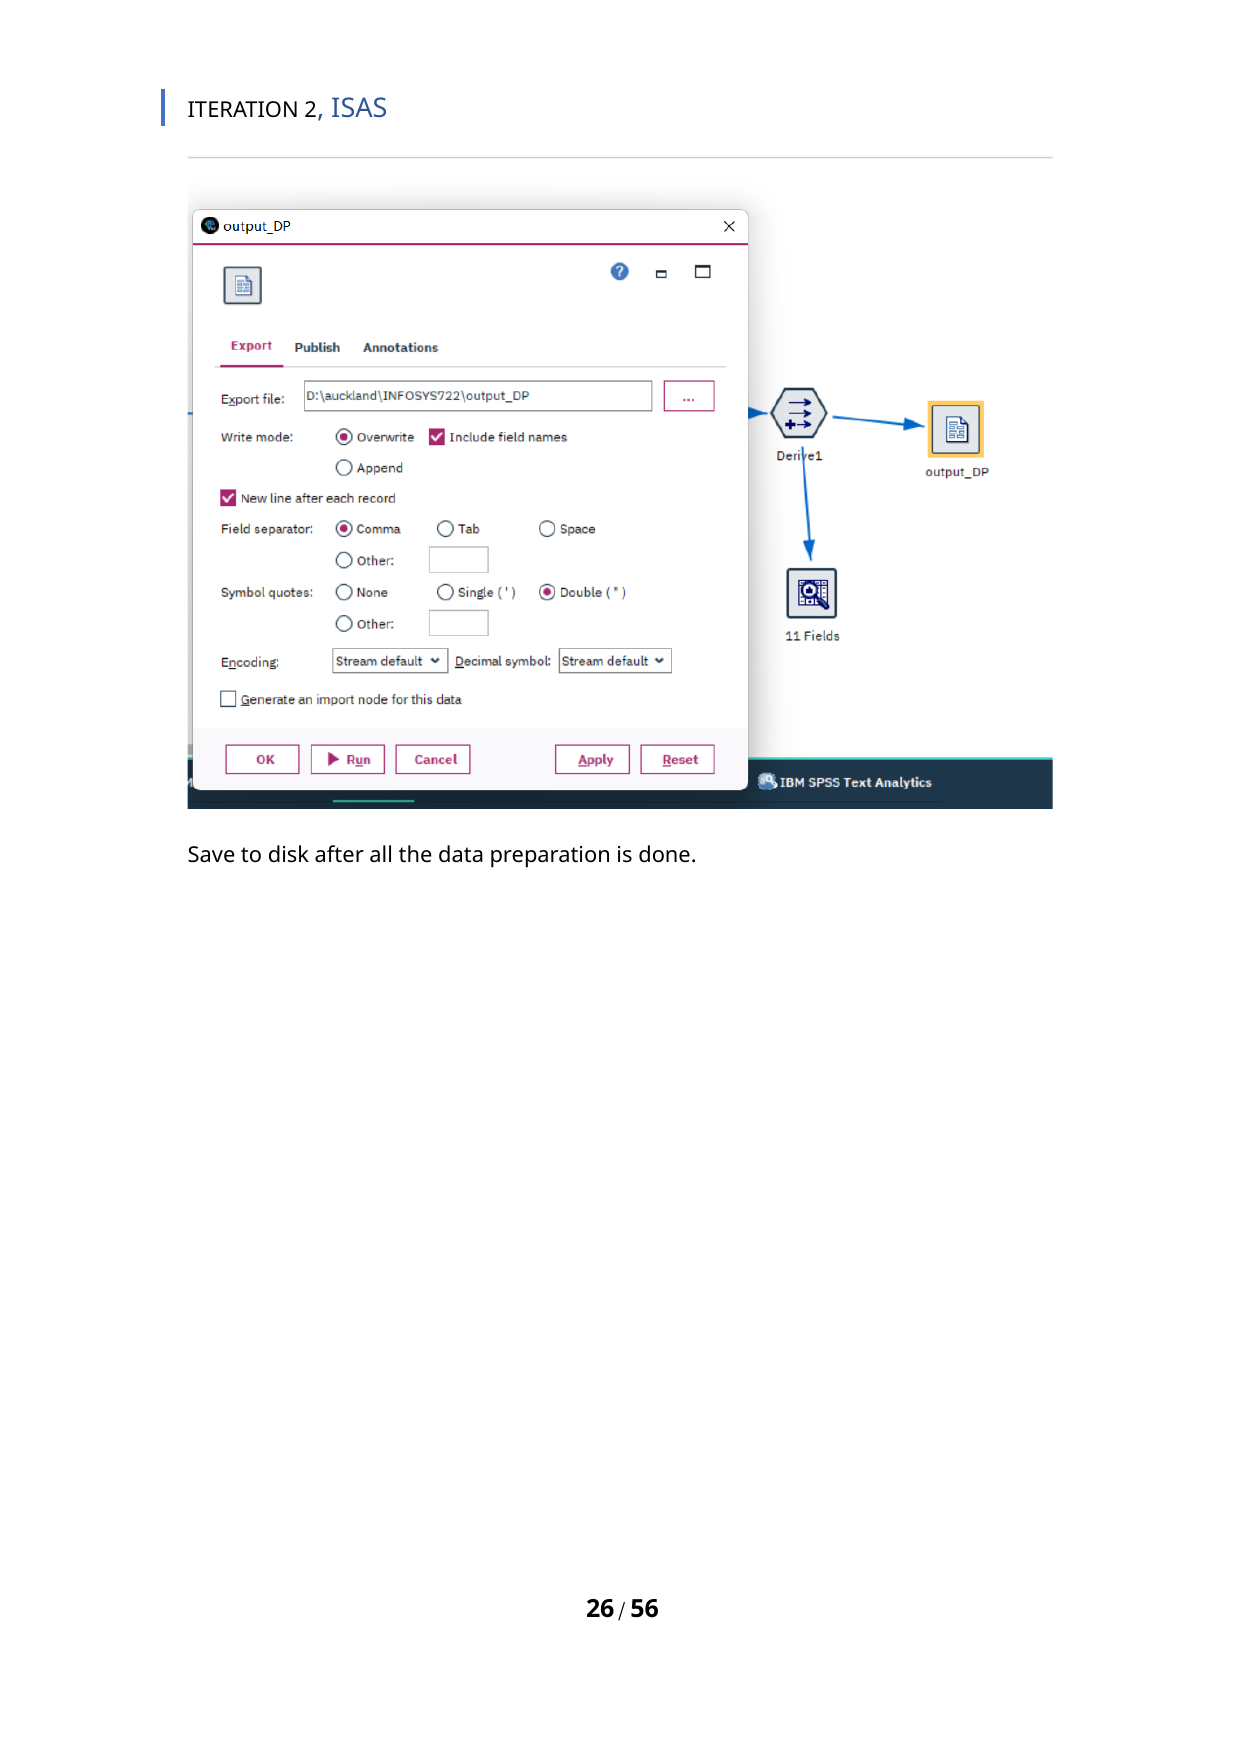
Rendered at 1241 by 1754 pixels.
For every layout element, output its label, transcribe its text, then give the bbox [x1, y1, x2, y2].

text Save to disk after all the data preparation is done. [187, 838, 1053, 871]
picture [187, 155, 1053, 809]
